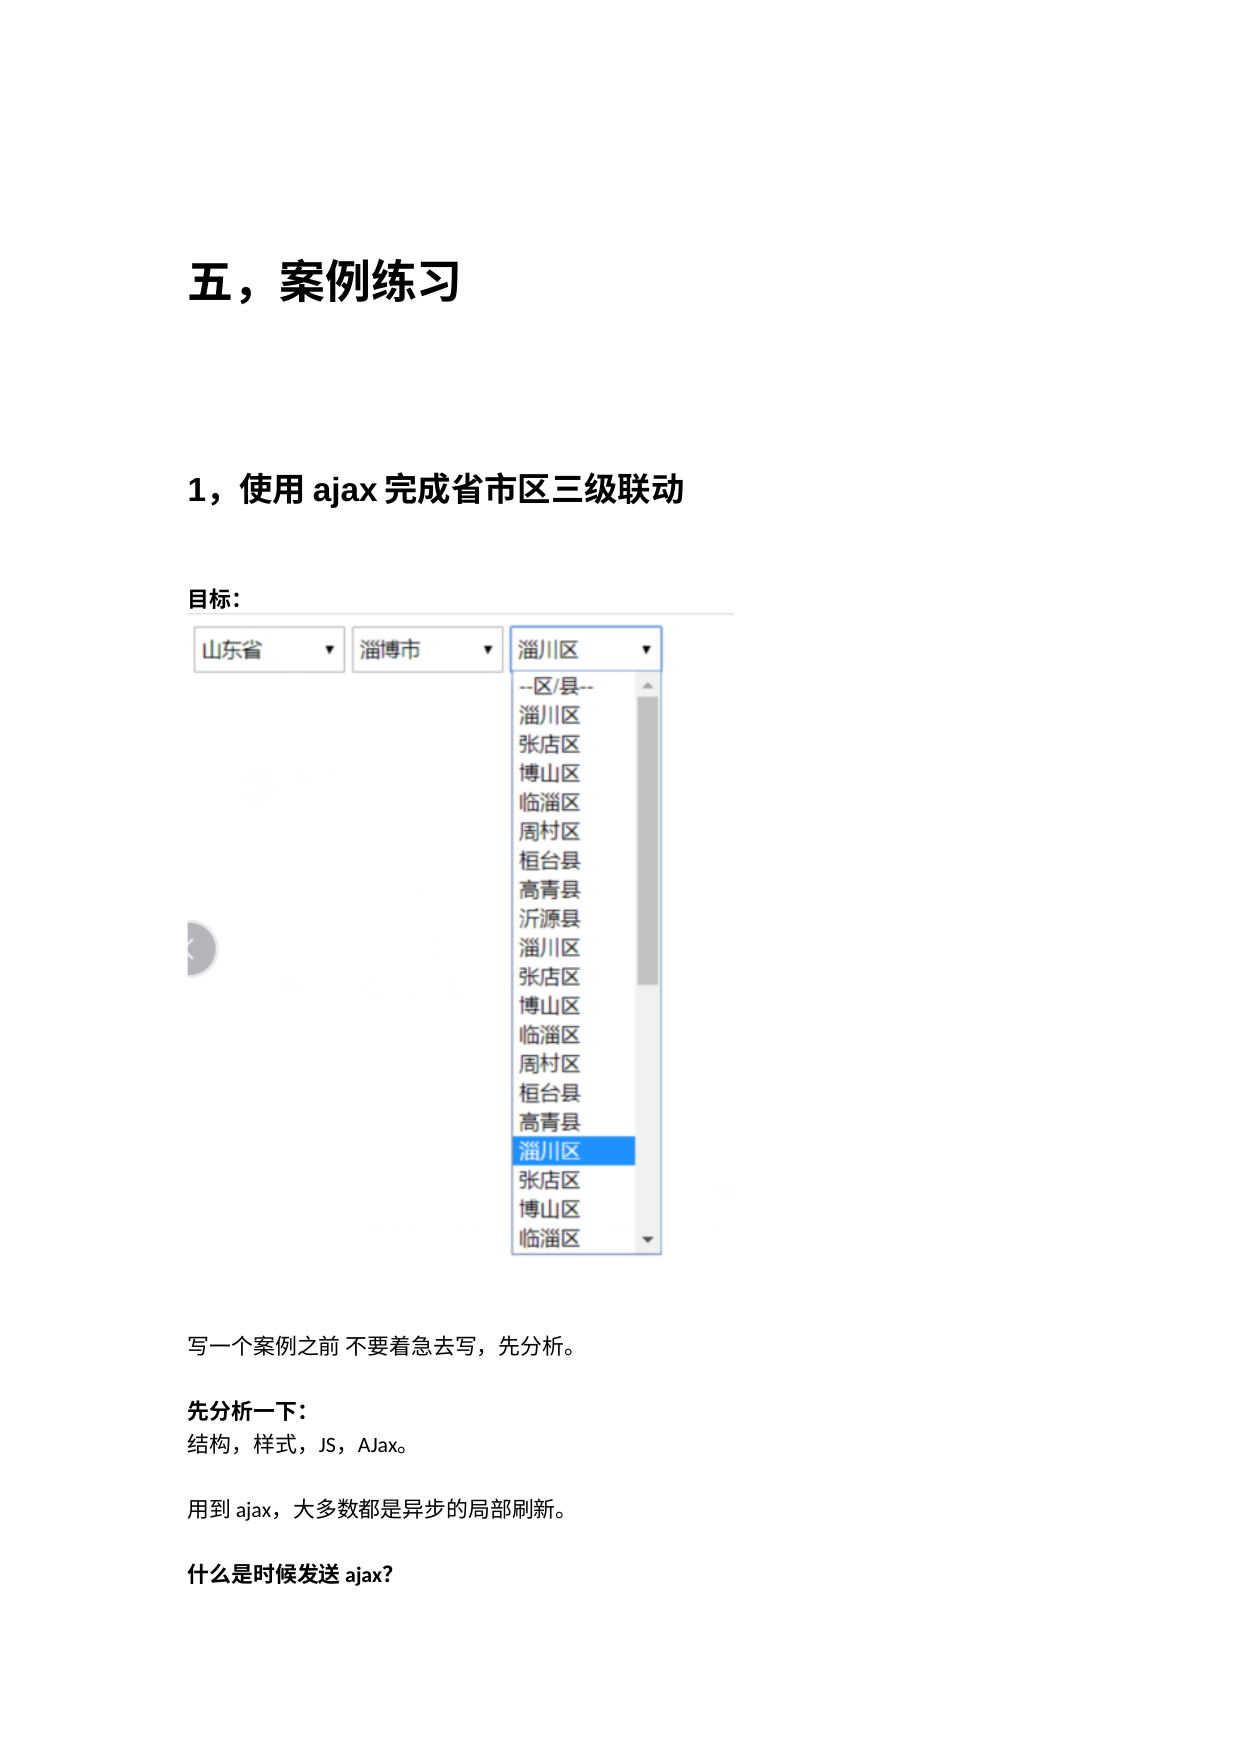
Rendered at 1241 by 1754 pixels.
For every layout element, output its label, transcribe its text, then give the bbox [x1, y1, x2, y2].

text 目标： [187, 581, 1053, 614]
picture [187, 613, 735, 1276]
text 结构，样式，JS，AJax。 [187, 1426, 1053, 1459]
text 什么是时候发送ajax？ [187, 1556, 1053, 1589]
subtitle 案例练习 [187, 230, 1053, 327]
subtitle 使用ajax完成省市区三级联动 [187, 454, 1053, 519]
text 写一个案例之前 不要着急去写，先分析。 [187, 1329, 1053, 1361]
text 先分析一下： [187, 1394, 1053, 1426]
text 用到ajax，大多数都是异步的局部刷新。 [187, 1491, 1053, 1524]
